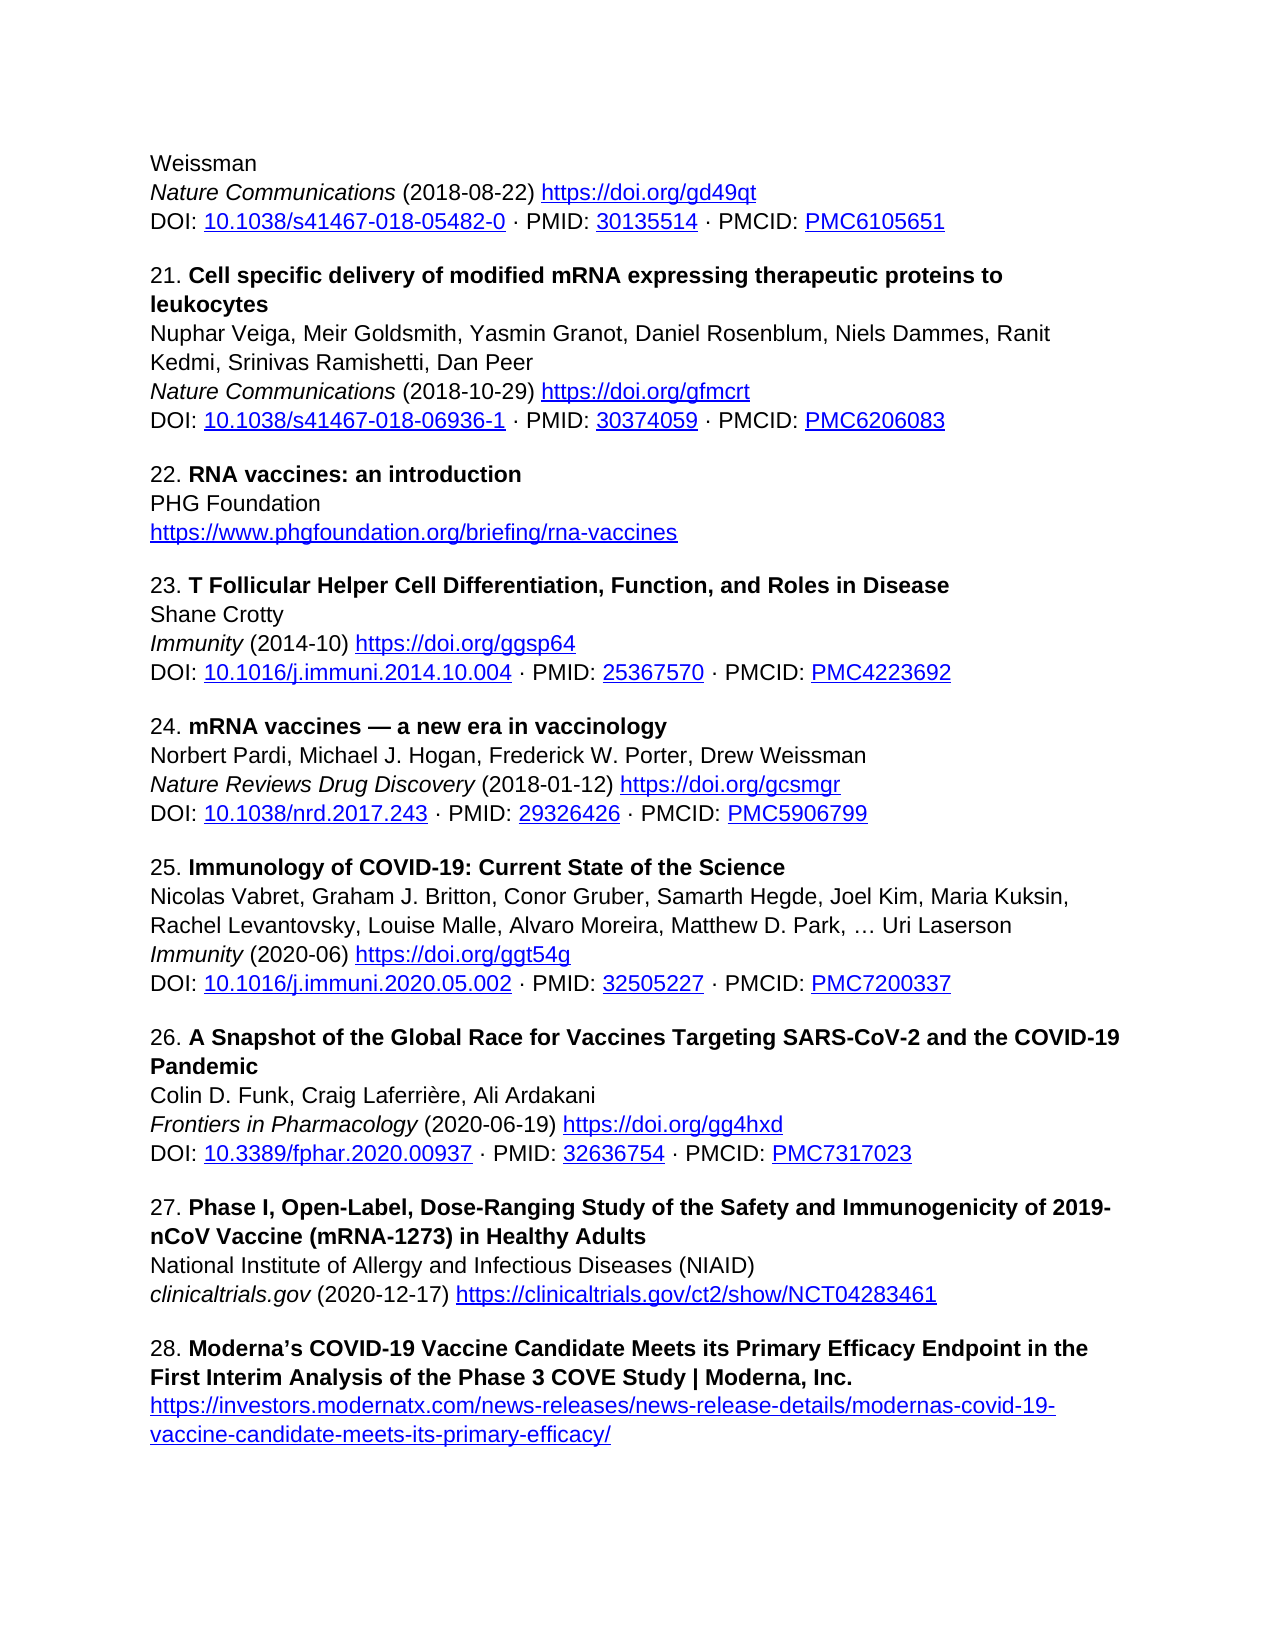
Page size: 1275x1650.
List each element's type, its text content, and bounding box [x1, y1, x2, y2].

text 28. Moderna’s COVID-19 Vaccine Candidate Meets its Primary Efficacy Endpoint in the First Interim Analysis of the Phase 3 COVE Study | Moderna, Inc. https://investors.modernatx.com/news-releases/news-release-details/modernas-covid-19-vaccine-candidate-meets-its-primary-efficacy/ [150, 1334, 1125, 1448]
text 27. Phase I, Open-Label, Dose-Ranging Study of the Safety and Immunogenicity of 2019-nCoV Vaccine (mRNA-1273) in Healthy Adults National Institute of Allergy and Infectious Diseases (NIAID) clinicaltrials.gov (2020-12-17) https://clinicaltrials.gov/ct2/show/NCT04283461 [150, 1194, 1125, 1307]
text 21. Cell specific delivery of modified mRNA expressing therapeutic proteins to leukocytes Nuphar Veiga, Meir Goldsmith, Yasmin Granot, Daniel Rosenblum, Niels Dammes, Ranit Kedmi, Srinivas Ramishetti, Dan Peer Nature Communications (2018-10-29) https://doi.org/gfmcrt DOI: 10.1038/s41467-018-06936-1 · PMID: 30374059 · PMCID: PMC6206083 [150, 262, 1125, 433]
text 23. T Follicular Helper Cell Differentiation, Function, and Roles in Disease Shane Crotty Immunity (2014-10) https://doi.org/ggsp64 DOI: 10.1016/j.immuni.2014.10.004 · PMID: 25367570 · PMCID: PMC4223692 [150, 572, 1125, 686]
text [150, 150, 1125, 234]
text 25. Immunology of COVID-19: Current State of the Science Nicolas Vabret, Graham J. Britton, Conor Gruber, Samarth Hegde, Joel Kim, Maria Kuksin, Rachel Levantovsky, Louise Malle, Alvaro Moreira, Matthew D. Park, … Uri Laserson Immunity (2020-06) https://doi.org/ggt54g DOI: 10.1016/j.immuni.2020.05.002 · PMID: 32505227 · PMCID: PMC7200337 [150, 854, 1125, 996]
text 26. A Snapshot of the Global Race for Vaccines Targeting SARS-CoV-2 and the COVID-19 Pandemic Colin D. Funk, Craig Laferrière, Ali Ardakani Frontiers in Pharmacology (2020-06-19) https://doi.org/gg4hxd DOI: 10.3389/fphar.2020.00937 · PMID: 32636754 · PMCID: PMC7317023 [150, 1024, 1125, 1166]
text 22. RNA vaccines: an introduction PHG Foundation https://www.phgfoundation.org/briefing/rna-vaccines [150, 461, 1125, 545]
text 24. mRNA vaccines — a new era in vaccinology Norbert Pardi, Michael J. Hogan, Frederick W. Porter, Drew Weissman Nature Reviews Drug Discovery (2018-01-12) https://doi.org/gcsmgr DOI: 10.1038/nrd.2017.243 · PMID: 29326426 · PMCID: PMC5906799 [150, 713, 1125, 827]
